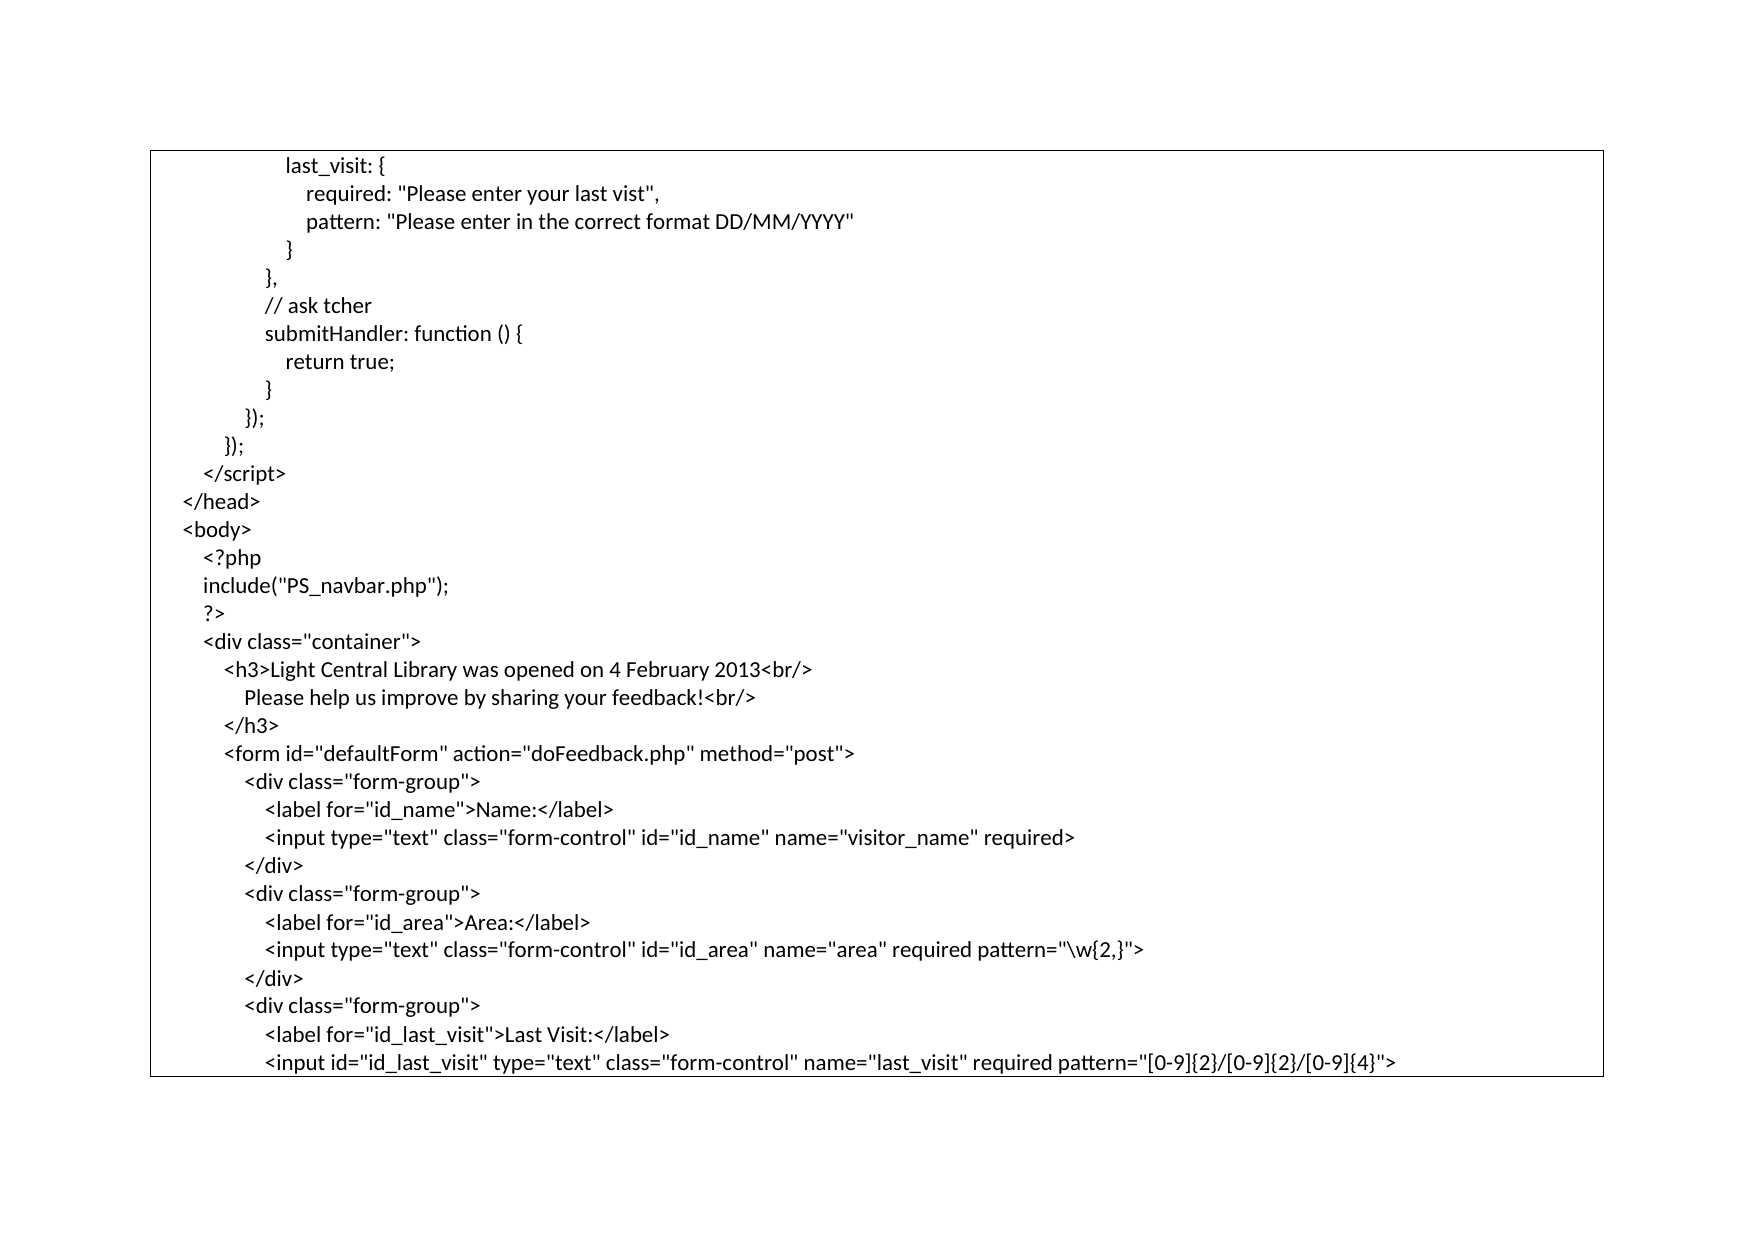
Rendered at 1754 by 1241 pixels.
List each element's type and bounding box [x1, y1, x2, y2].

table_header [151, 151, 1603, 1076]
